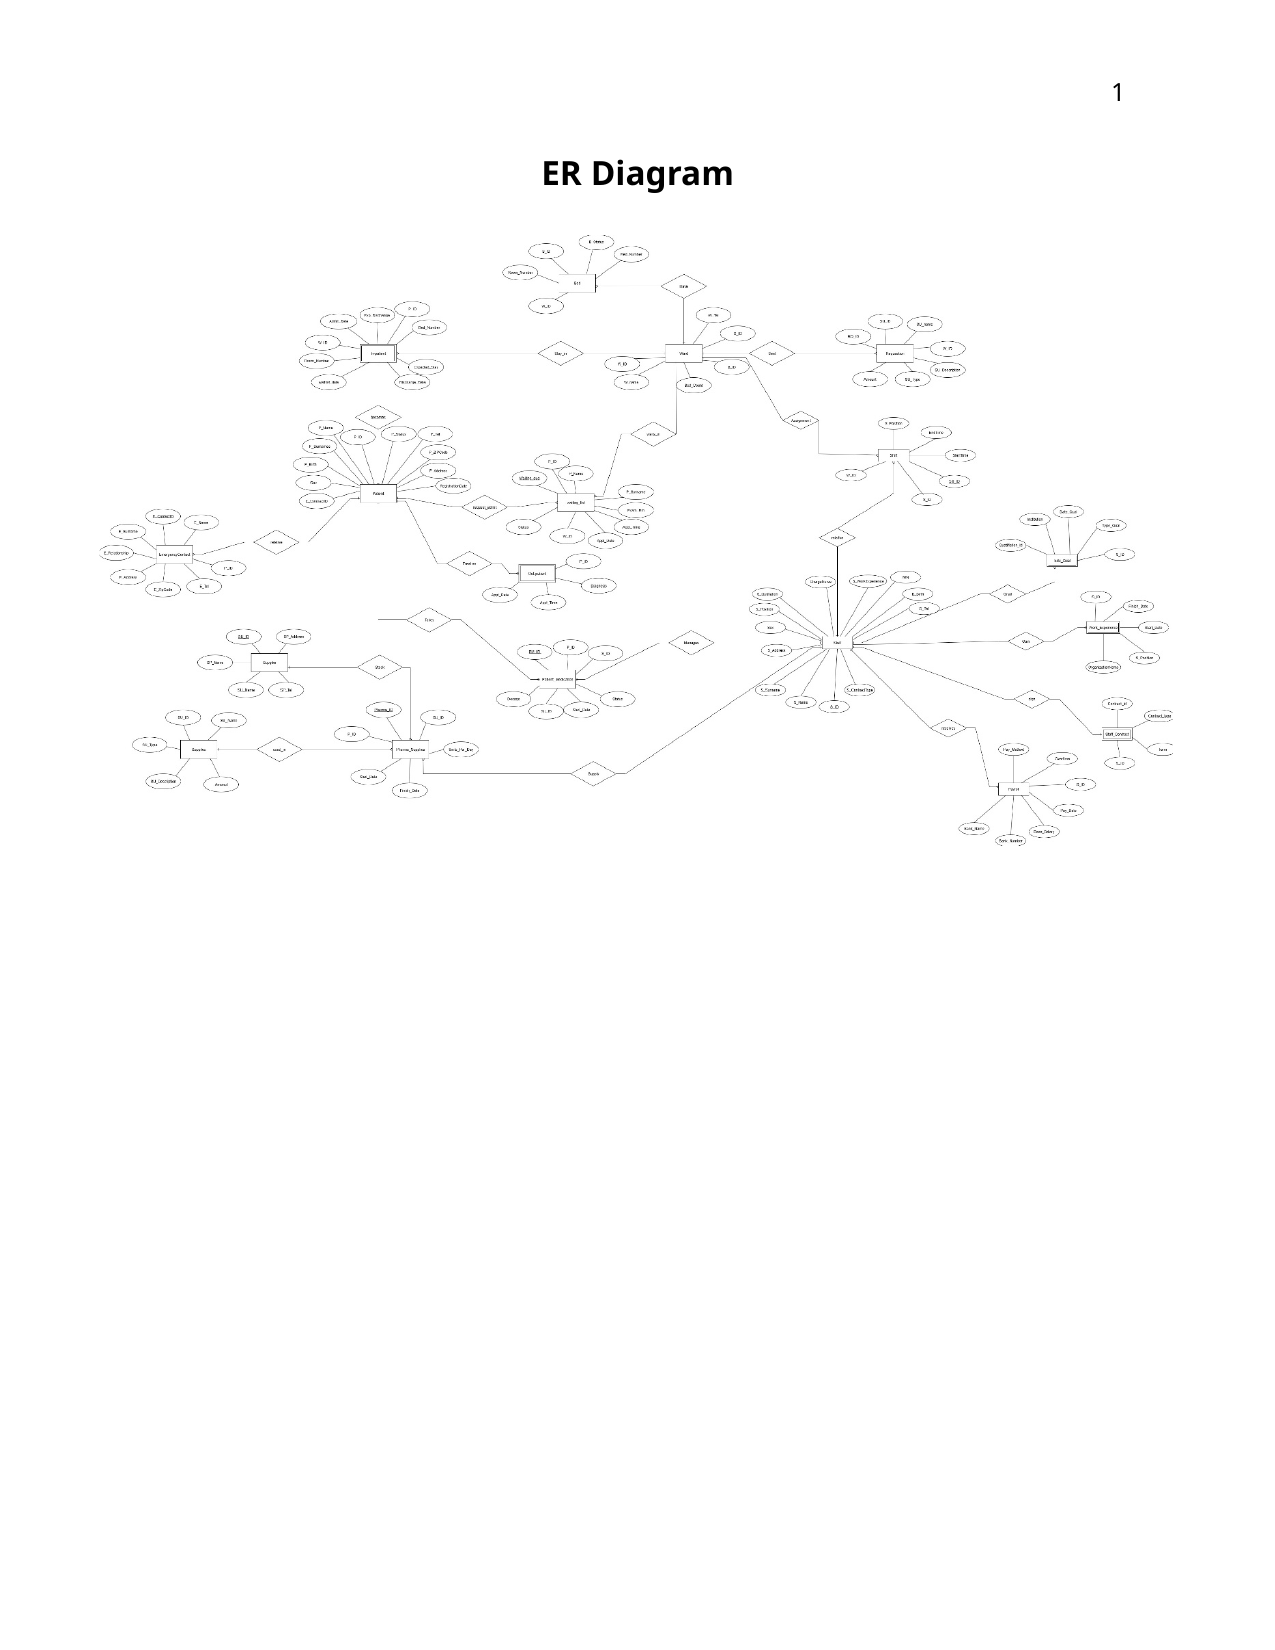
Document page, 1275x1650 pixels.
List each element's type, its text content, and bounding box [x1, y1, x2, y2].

text ER Diagram [150, 150, 1125, 195]
picture [98, 235, 1173, 844]
